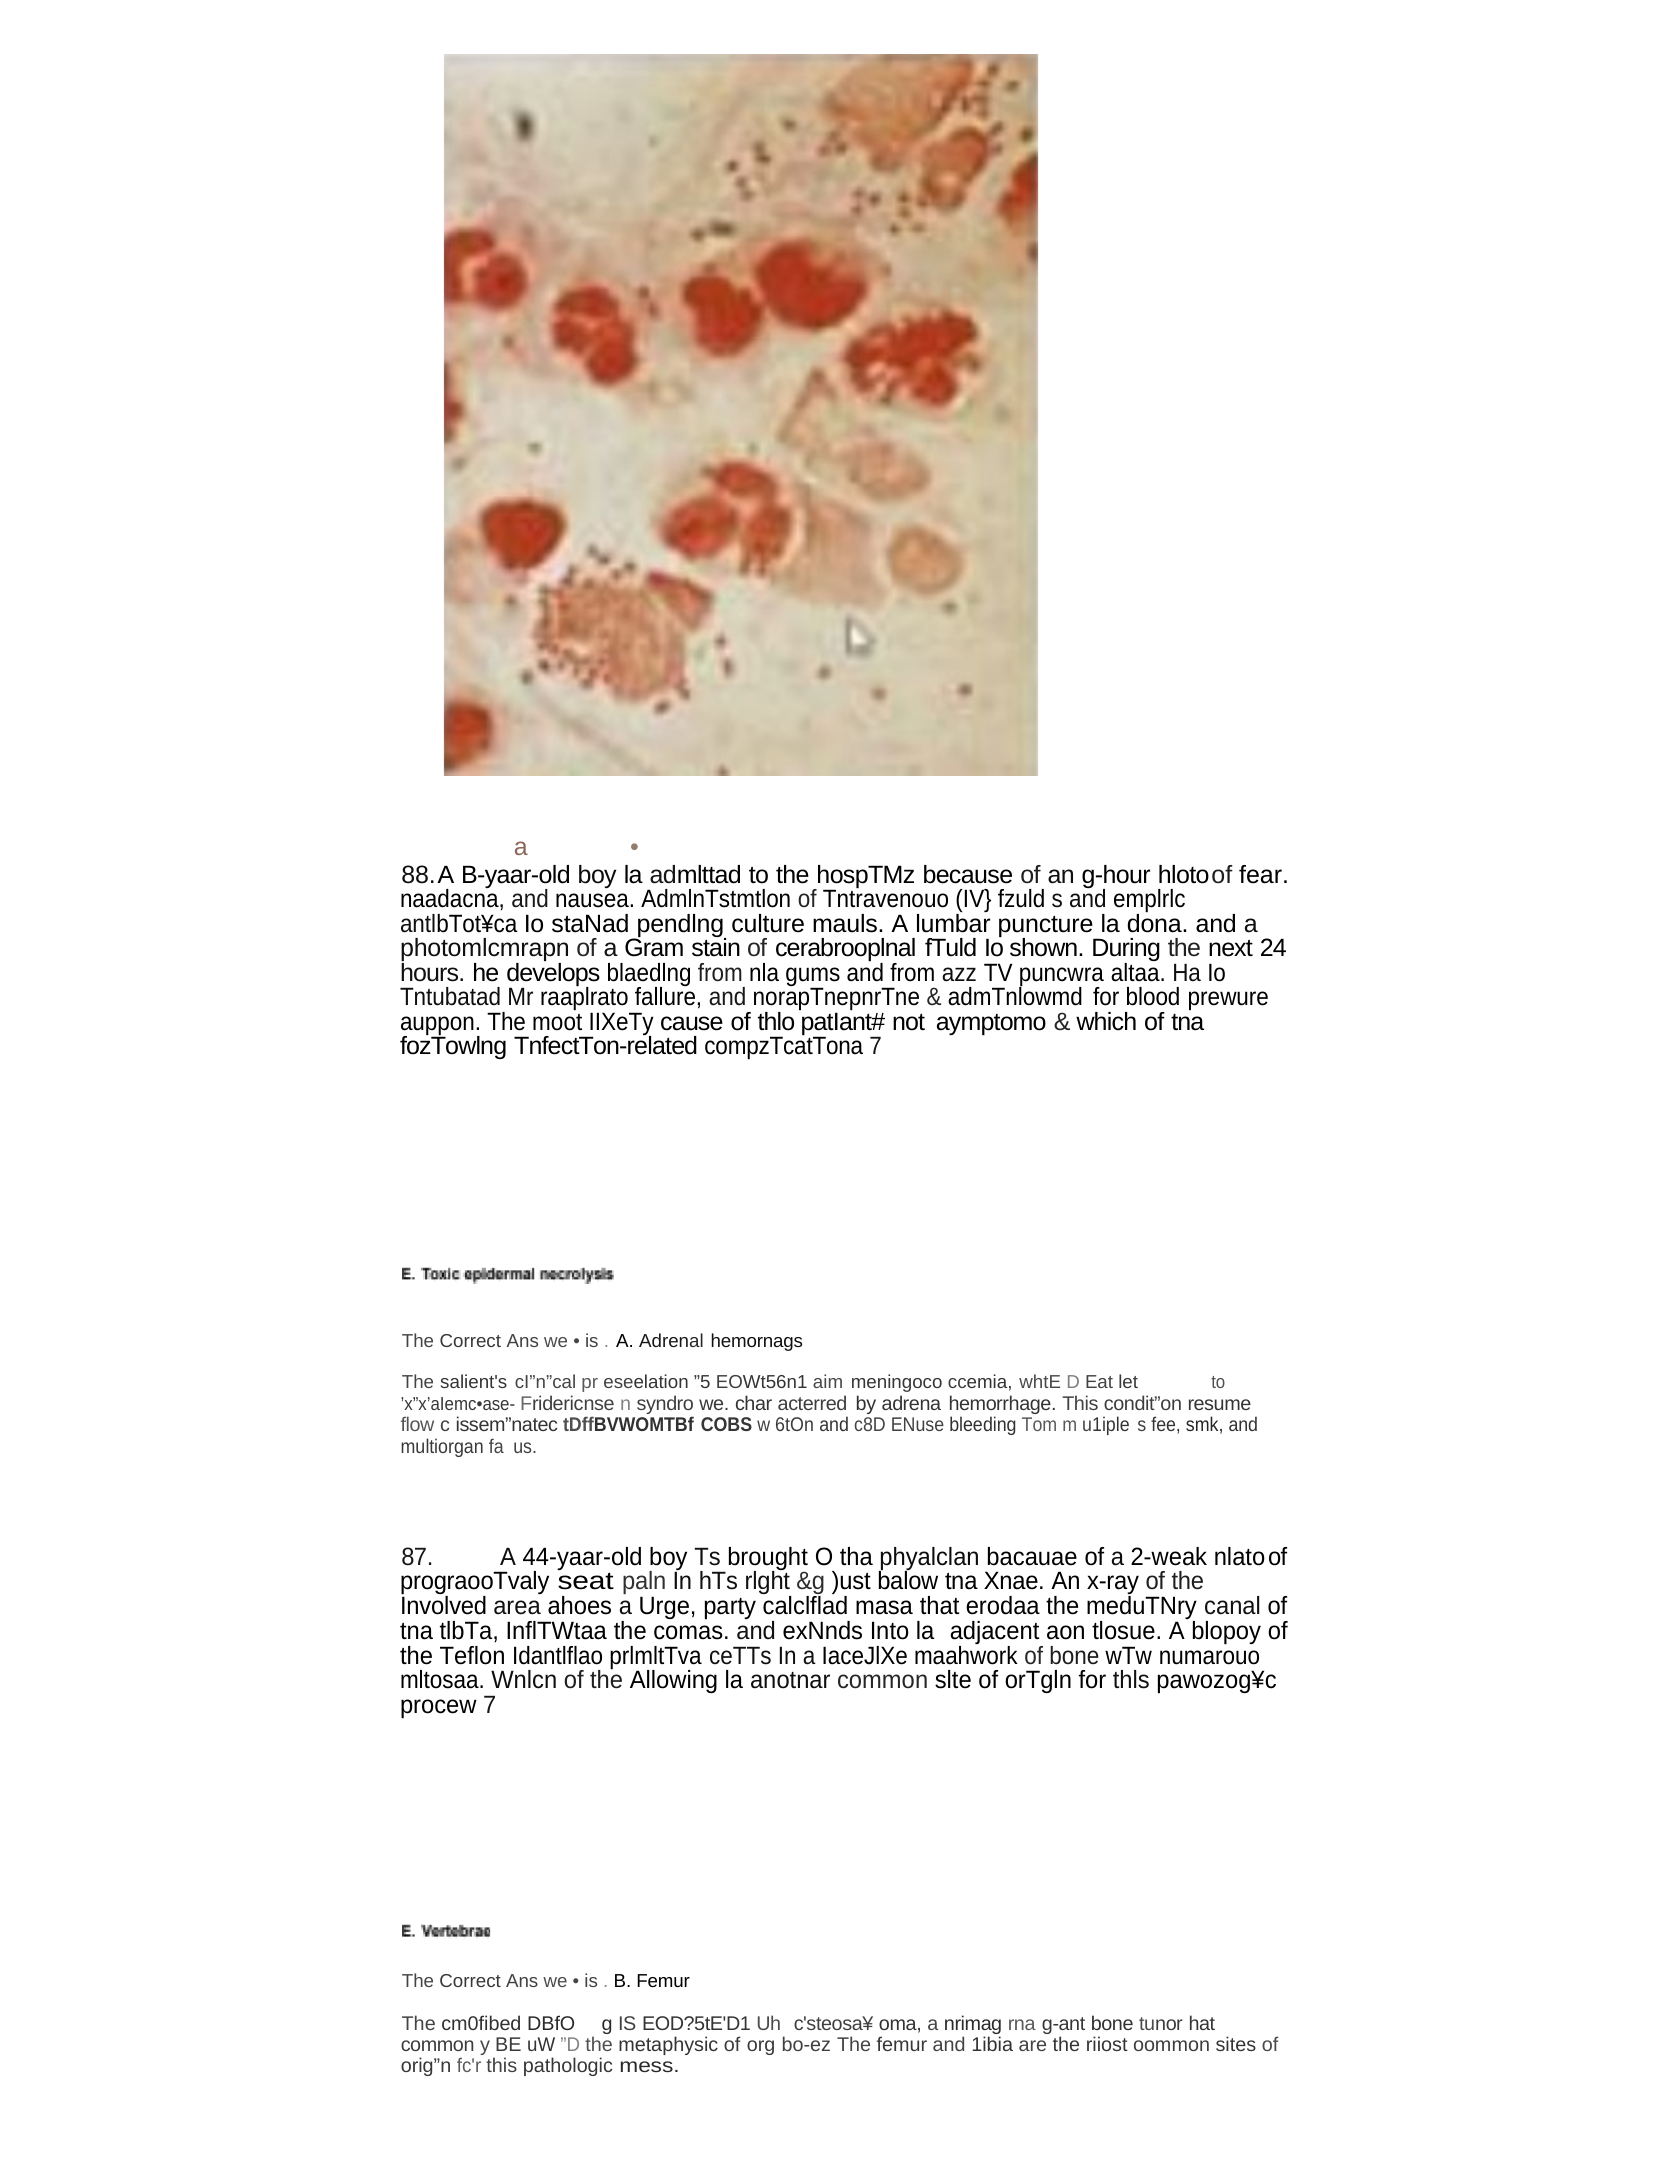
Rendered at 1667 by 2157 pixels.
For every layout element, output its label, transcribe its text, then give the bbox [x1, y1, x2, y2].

text The salient's cI”n”cal pr eseelation ”5 EOWt56n1 aim meningoco ccemia, whtE D Eat let to ’x”x’aIemc•ase- Fridericnse n syndro we. char acterred by adrena hemorrhage. This condit”on resume flow c issem”natec tDffBVWOMTBf COBS w 6tOn and c8D ENuse bleeding Tom m u1iple s fee, smk, and multiorgan fa us. [400, 1372, 1269, 1458]
picture [402, 1267, 614, 1284]
text a • [514, 832, 1549, 861]
picture [443, 54, 1039, 776]
picture [402, 1924, 490, 1939]
text The Correct Ans we • is . A. Adrenal hemornags [402, 1329, 1549, 1351]
text 87. A 44-yaar-old boy Ts brought O tha phyalclan bacauae of a 2-weak nlato of prograooTvaly seat paln In hTs rlght &g )ust balow tna Xnae. An x-ray of the Involved area ahoes a Urge, party calclflad masa that erodaa the meduTNry canal of tna tlbTa, InflTWtaa the comas. and exNnds Into la adjacent aon tlosue. A blopoy of the Teflon Idantlflao prlmltTva ceTTs In a IaceJlXe maahwork of bone wTw numarouo mltosaa. Wnlcn of the Allowing la anotnar common slte of orTgln for thls pawozog¥c procew 7 [400, 1546, 1288, 1719]
text The Correct Ans we • is . B. Femur [402, 1970, 1549, 1992]
list A B-yaar-old boy la admlttad to the hospTMz because of an g-hour hloto of fear. naadacna, and nausea. AdmlnTstmtlon of Tntravenouo (IV} fzuld s and emplrlc antlbTot¥ca Io staNad pendlng culture mauls. A lumbar puncture la dona. and a photomlcmrapn of a Gram stain of cerabrooplnal fTuld Io shown. During the next 24 hours. he develops blaedlng from nla gums and from azz TV puncwra altaa. Ha Io Tntubatad Mr raaplrato fallure, and norapTnepnrTne & admTnlowmd for blood prewure auppon. The moot IIXeTy cause of thlo patIant# not aymptomo & which of tna fozTowlng TnfectTon-related compzTcatTona 7 [400, 864, 1301, 1060]
text The cm0fibed DBfO g IS EOD?5tE'D1 Uh c'steosa¥ oma, a nrimag rna g-ant bone tunor hat common y BE uW ”D the metaphysic of org bo-ez The femur and 1ibia are the riiost oommon sites of orig”n fc'r this pathologic mess. [401, 2014, 1292, 2076]
